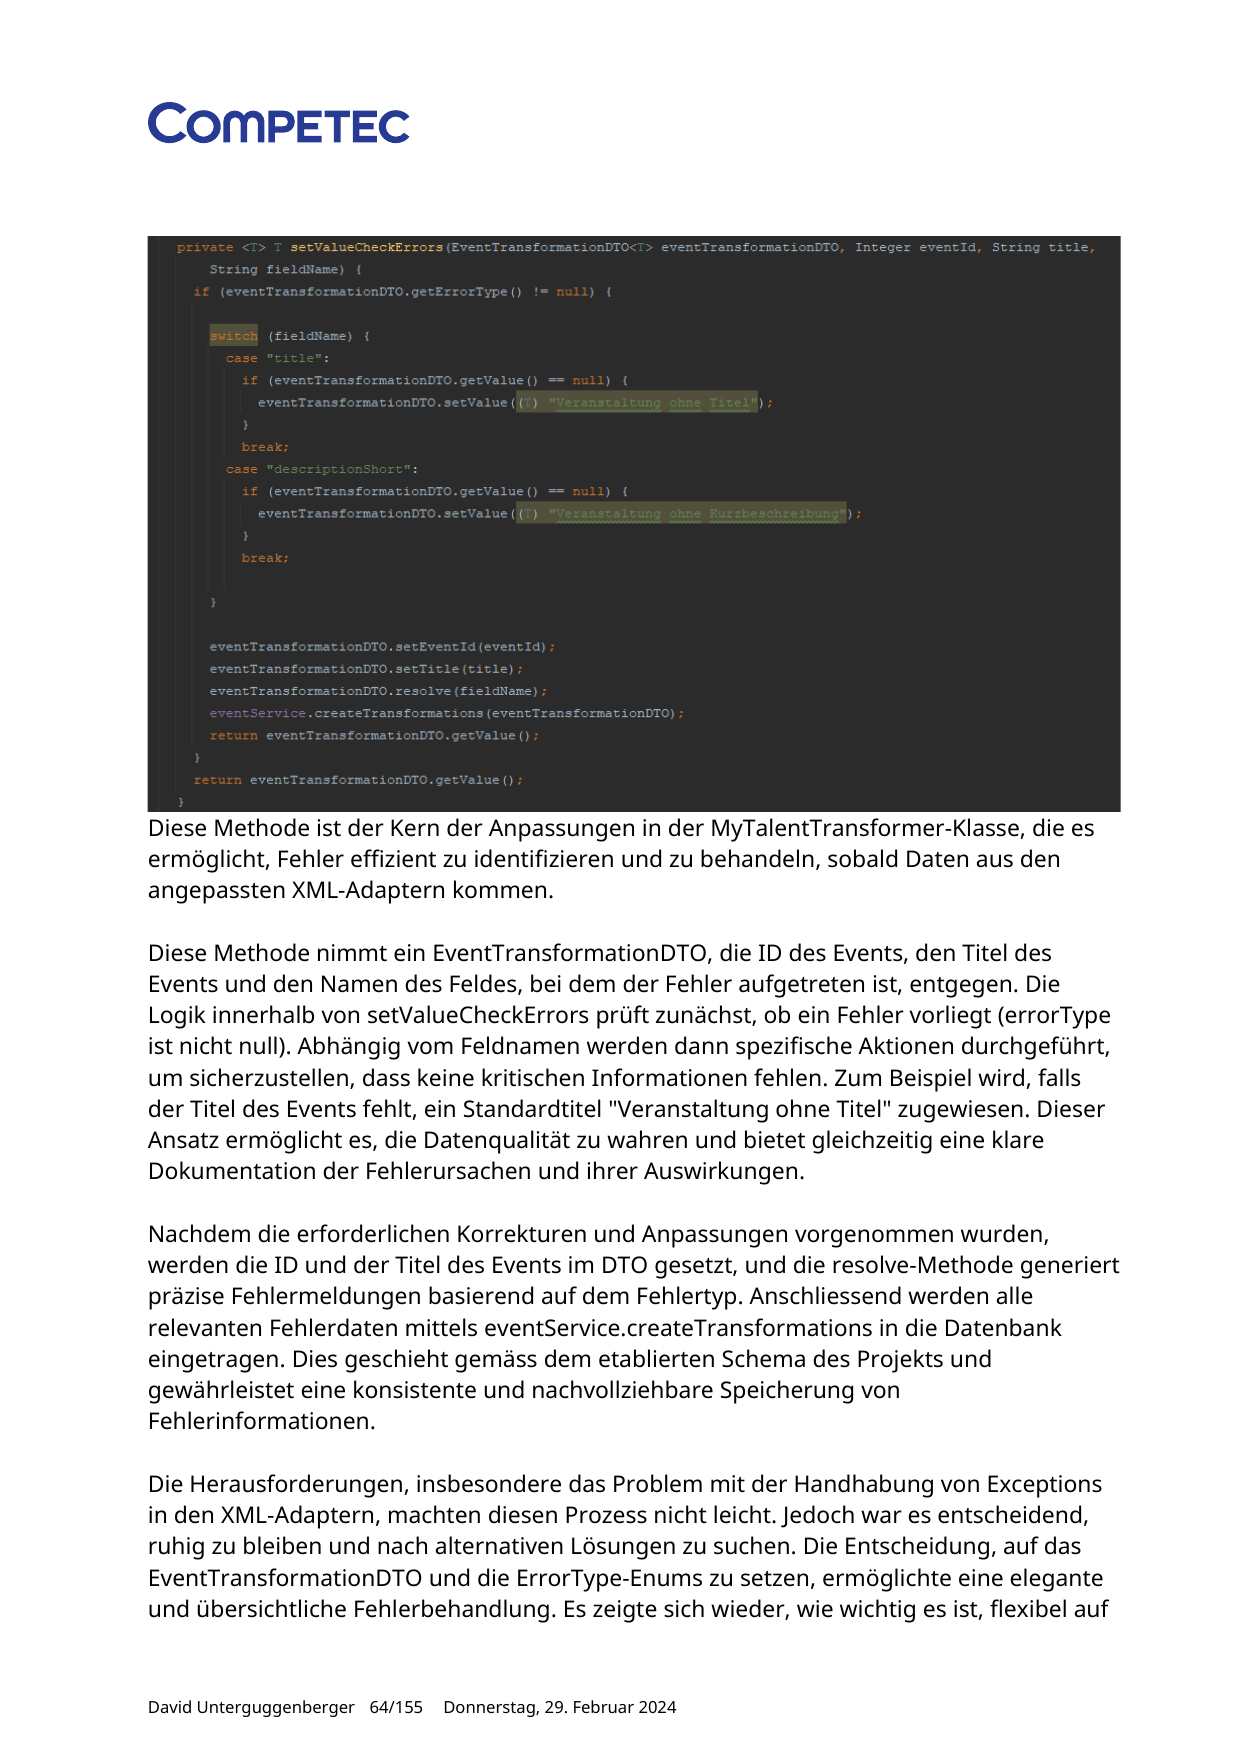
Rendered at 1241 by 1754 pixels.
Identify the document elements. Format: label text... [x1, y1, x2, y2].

text Nachdem die erforderlichen Korrekturen und Anpassungen vorgenommen wurden, werden die ID und der Titel des Events im DTO gesetzt, und die resolve-Methode generiert präzise Fehlermeldungen basierend auf dem Fehlertyp. Anschliessend werden alle relevanten Fehlerdaten mittels eventService.createTransformations in die Datenbank eingetragen. Dies geschieht gemäss dem etablierten Schema des Projekts und gewährleistet eine konsistente und nachvollziehbare Speicherung von Fehlerinformationen. [148, 1218, 1122, 1436]
text Diese Methode nimmt ein EventTransformationDTO, die ID des Events, den Titel des Events und den Namen des Feldes, bei dem der Fehler aufgetreten ist, entgegen. Die Logik innerhalb von setValueCheckErrors prüft zunächst, ob ein Fehler vorliegt (errorType ist nicht null). Abhängig vom Feldnamen werden dann spezifische Aktionen durchgeführt, um sicherzustellen, dass keine kritischen Informationen fehlen. Zum Beispiel wird, falls der Titel des Events fehlt, ein Standardtitel "Veranstaltung ohne Titel" zugewiesen. Dieser Ansatz ermöglicht es, die Datenqualität zu wahren und bietet gleichzeitig eine klare Dokumentation der Fehlerursachen und ihrer Auswirkungen. [148, 936, 1122, 1186]
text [148, 1468, 1122, 1624]
picture [147, 236, 1121, 812]
